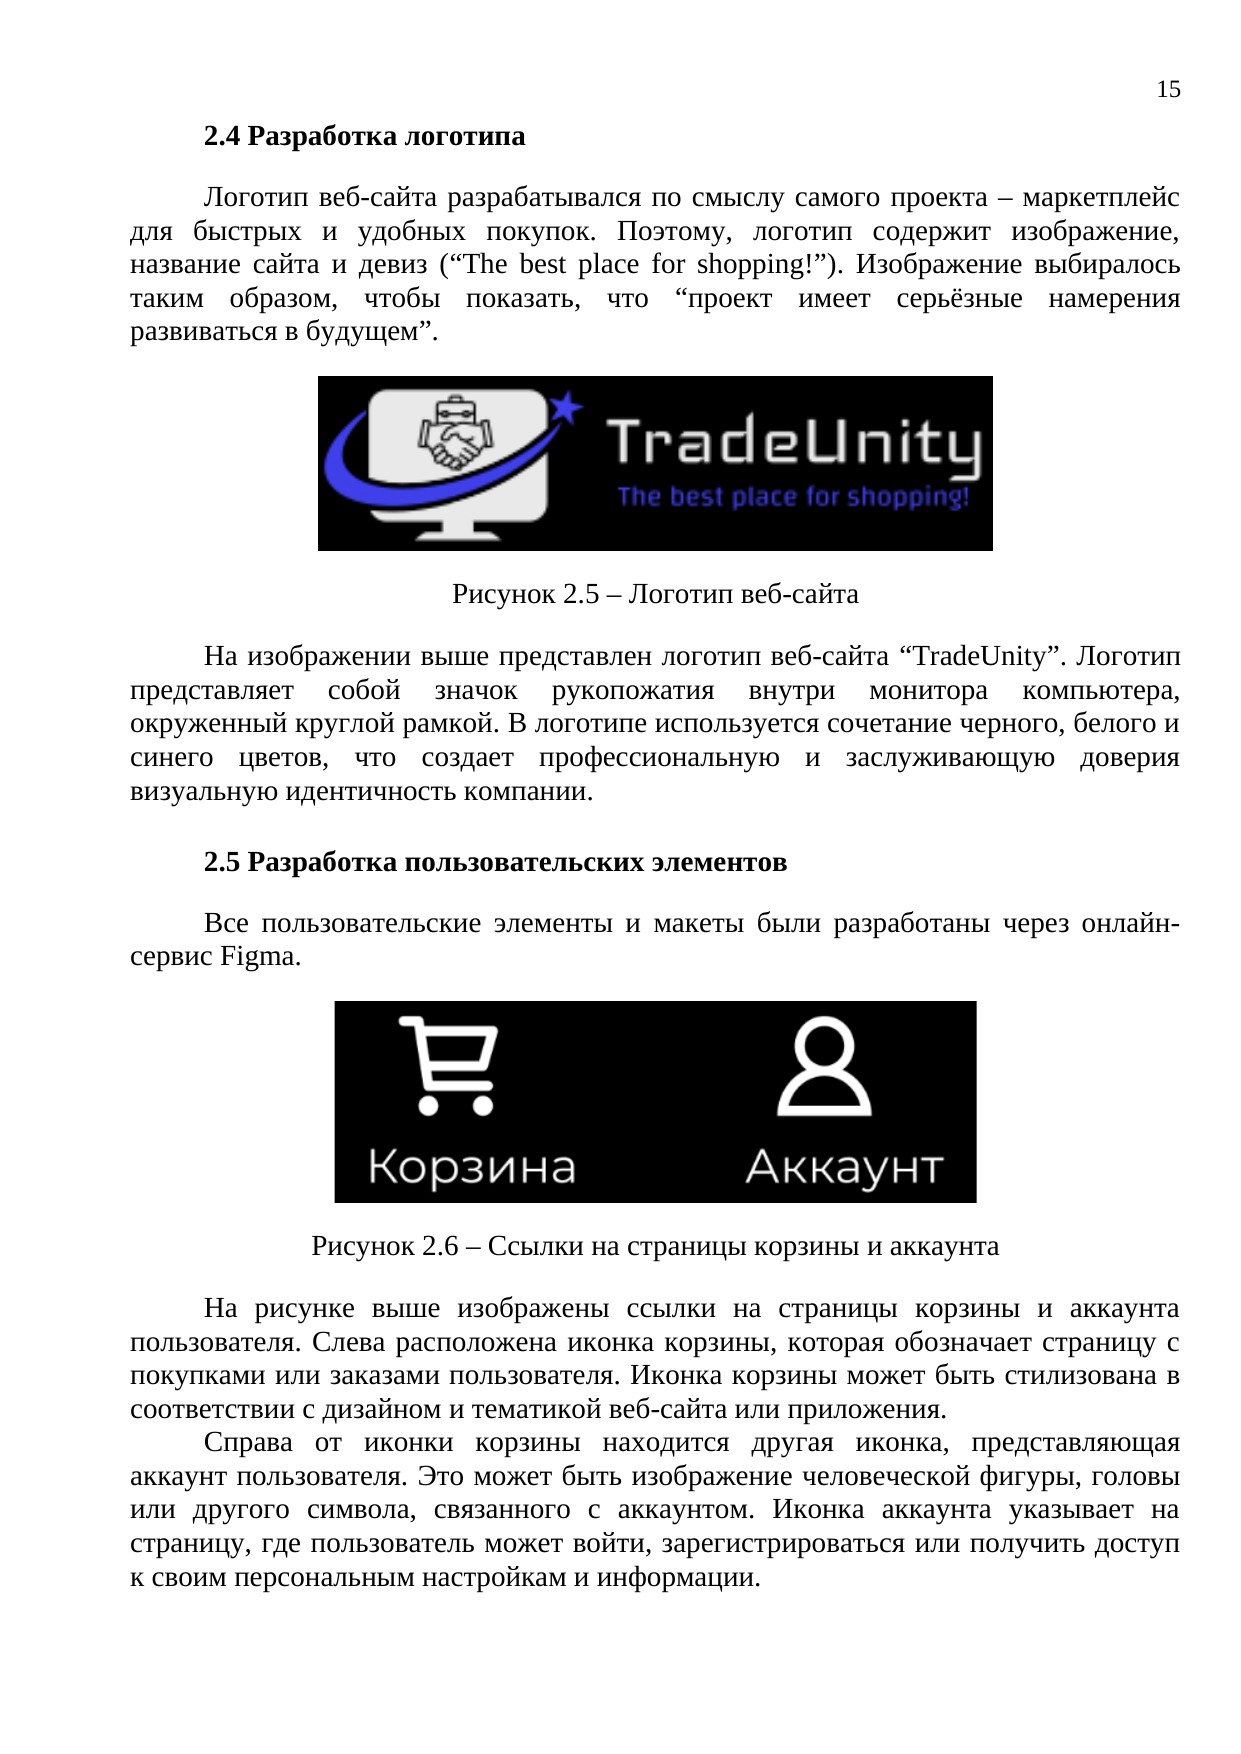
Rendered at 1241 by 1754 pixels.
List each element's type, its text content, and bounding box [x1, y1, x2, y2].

text Справа от иконки корзины находится другая иконка, представляющая аккаунт пользователя. Это может быть изображение человеческой фигуры, головы или другого символа, связанного с аккаунтом. Иконка аккаунта указывает на страницу, где пользователь может войти, зарегистрироваться или получить доступ к своим персональным настройкам и информации. [130, 1424, 1181, 1592]
text Рисунок 2.6 – Ссылки на страницы корзины и аккаунта [130, 1228, 1181, 1261]
picture [334, 1001, 977, 1203]
subtitle Разработка пользовательских элементов [204, 844, 1181, 877]
text На изображении выше представлен логотип веб-сайта “TradeUnity”. Логотип представляет собой значок рукопожатия внутри монитора компьютера, окруженный круглой рамкой. В логотипе используется сочетание черного, белого и синего цветов, что создает профессиональную и заслуживающую доверия визуальную идентичность компании. [130, 638, 1181, 806]
picture [318, 376, 993, 551]
text На рисунке выше изображены ссылки на страницы корзины и аккаунта пользователя. Слева расположена иконка корзины, которая обозначает страницу с покупками или заказами пользователя. Иконка корзины может быть стилизована в соответствии с дизайном и тематикой веб-сайта или приложения. [130, 1290, 1181, 1424]
subtitle Разработка логотипа [204, 118, 1181, 152]
text Рисунок 2.5 – Логотип веб-сайта [130, 576, 1181, 609]
text Логотип веб-сайта разрабатывался по смыслу самого проекта – маркетплейс для быстрых и удобных покупок. Поэтому, логотип содержит изображение, название сайта и девиз (“The best place for shopping!”). Изображение выбиралось таким образом, чтобы показать, что “проект имеет серьёзные намерения развиваться в будущем”. [130, 179, 1181, 347]
text Все пользовательские элементы и макеты были разработаны через онлайн-сервис Figma. [130, 905, 1181, 972]
